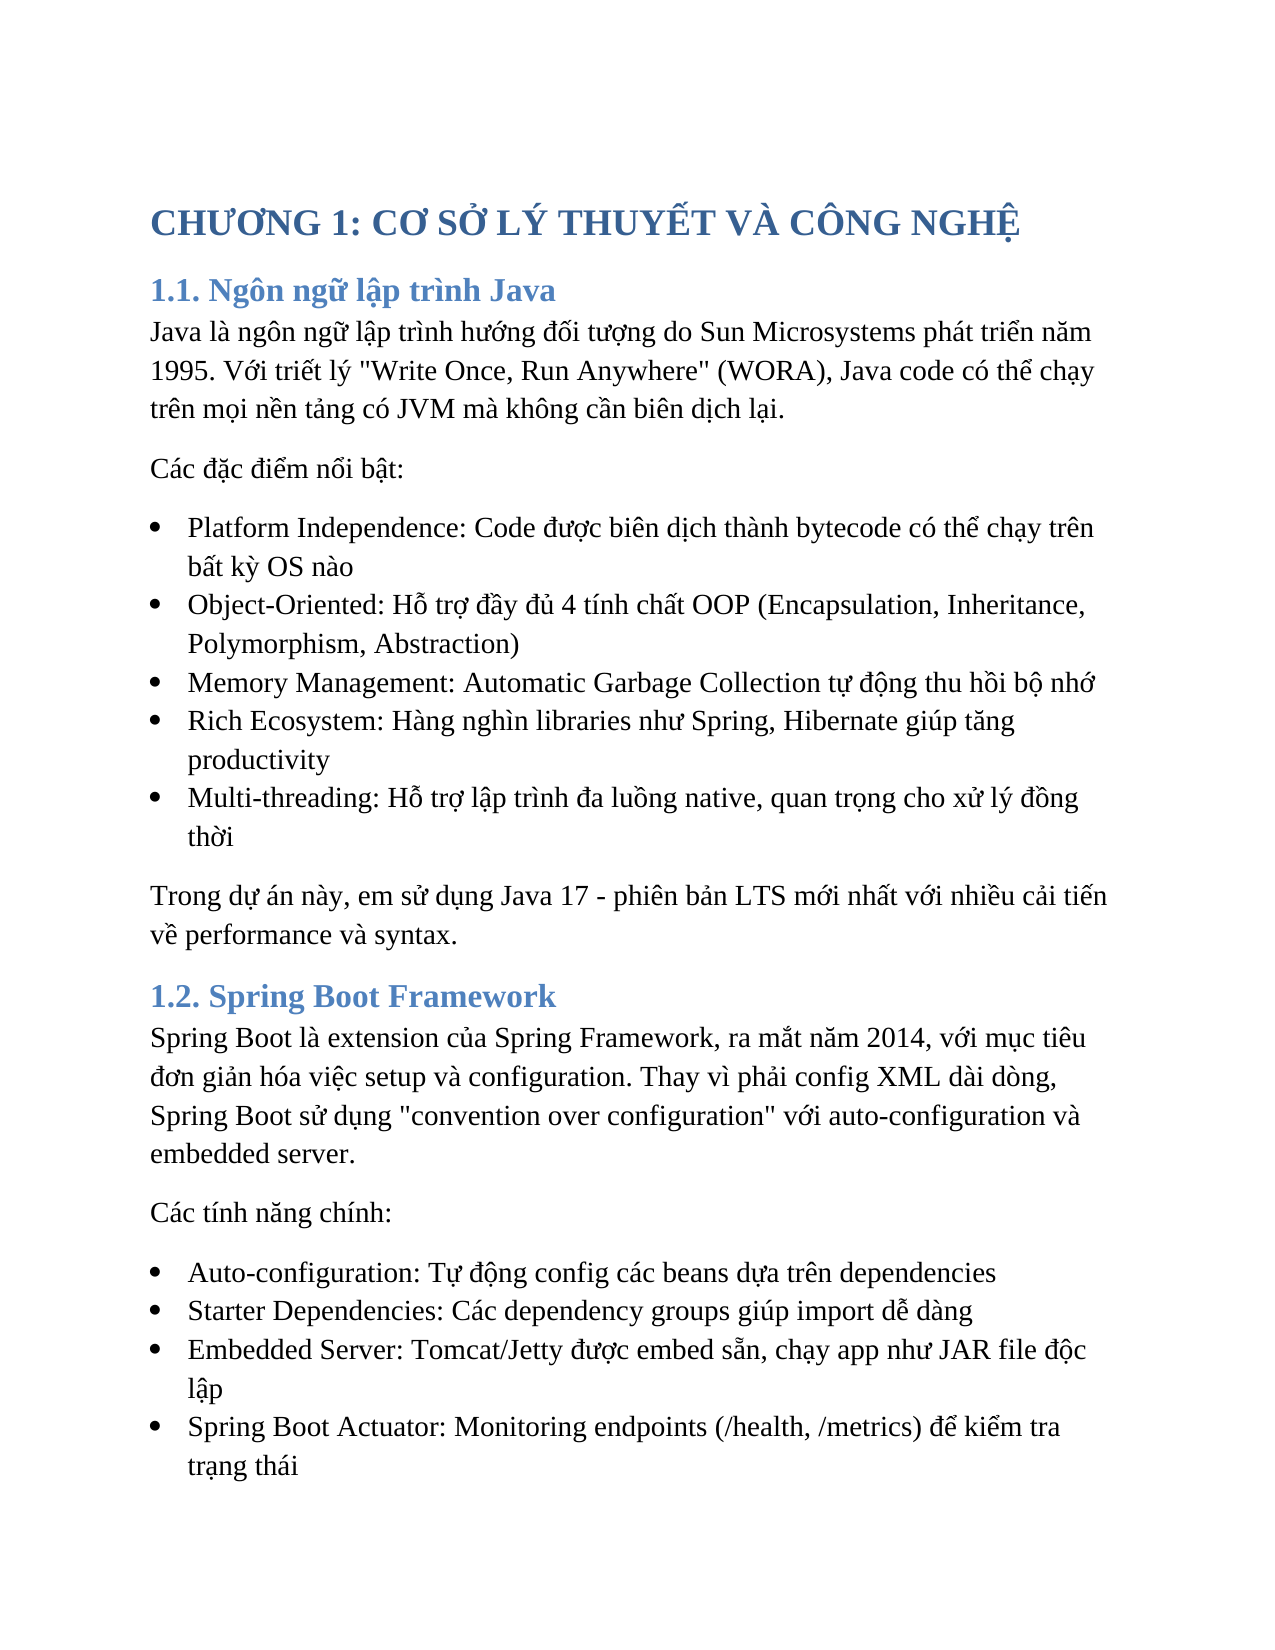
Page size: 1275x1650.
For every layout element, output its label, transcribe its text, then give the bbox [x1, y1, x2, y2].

list Multi-threading: Hỗ trợ lập trình đa luồng native, quan trọng cho xử lý đồng thời [150, 781, 1125, 853]
list Memory Management: Automatic Garbage Collection tự động thu hồi bộ nhớ [150, 665, 1125, 698]
subtitle 1.2. Spring Boot Framework [150, 976, 1125, 1015]
list Spring Boot Actuator: Monitoring endpoints (/health, /metrics) để kiểm tra trạng thái [150, 1409, 1125, 1482]
text Các đặc điểm nổi bật: [150, 451, 1125, 484]
list Rich Ecosystem: Hàng nghìn libraries như Spring, Hibernate giúp tăng productivity [150, 703, 1125, 776]
list Starter Dependencies: Các dependency groups giúp import dễ dàng [150, 1293, 1125, 1327]
list Auto-configuration: Tự động config các beans dựa trên dependencies [150, 1255, 1125, 1288]
subtitle 1.1. Ngôn ngữ lập trình Java [150, 270, 1125, 309]
text Trong dự án này, em sử dụng Java 17 - phiên bản LTS mới nhất với nhiều cải tiến về performance và syntax. [150, 878, 1125, 951]
text Java là ngôn ngữ lập trình hướng đối tượng do Sun Microsystems phát triển năm 1995. Với triết lý "Write Once, Run Anywhere" (WORA), Java code có thể chạy trên mọi nền tảng có JVM mà không cần biên dịch lại. [150, 314, 1125, 425]
subtitle CHƯƠNG 1: CƠ SỞ LÝ THUYẾT VÀ CÔNG NGHỆ [150, 200, 1125, 243]
list Object-Oriented: Hỗ trợ đầy đủ 4 tính chất OOP (Encapsulation, Inheritance, Polymorphism, Abstraction) [150, 587, 1125, 660]
text Các tính năng chính: [150, 1196, 1125, 1229]
text Spring Boot là extension của Spring Framework, ra mắt năm 2014, với mục tiêu đơn giản hóa việc setup và configuration. Thay vì phải config XML dài dòng, Spring Boot sử dụng "convention over configuration" với auto-configuration và embedded server. [150, 1021, 1125, 1170]
list Embedded Server: Tomcat/Jetty được embed sẵn, chạy app như JAR file độc lập [150, 1332, 1125, 1404]
list Platform Independence: Code được biên dịch thành bytecode có thể chạy trên bất kỳ OS nào [150, 510, 1125, 582]
